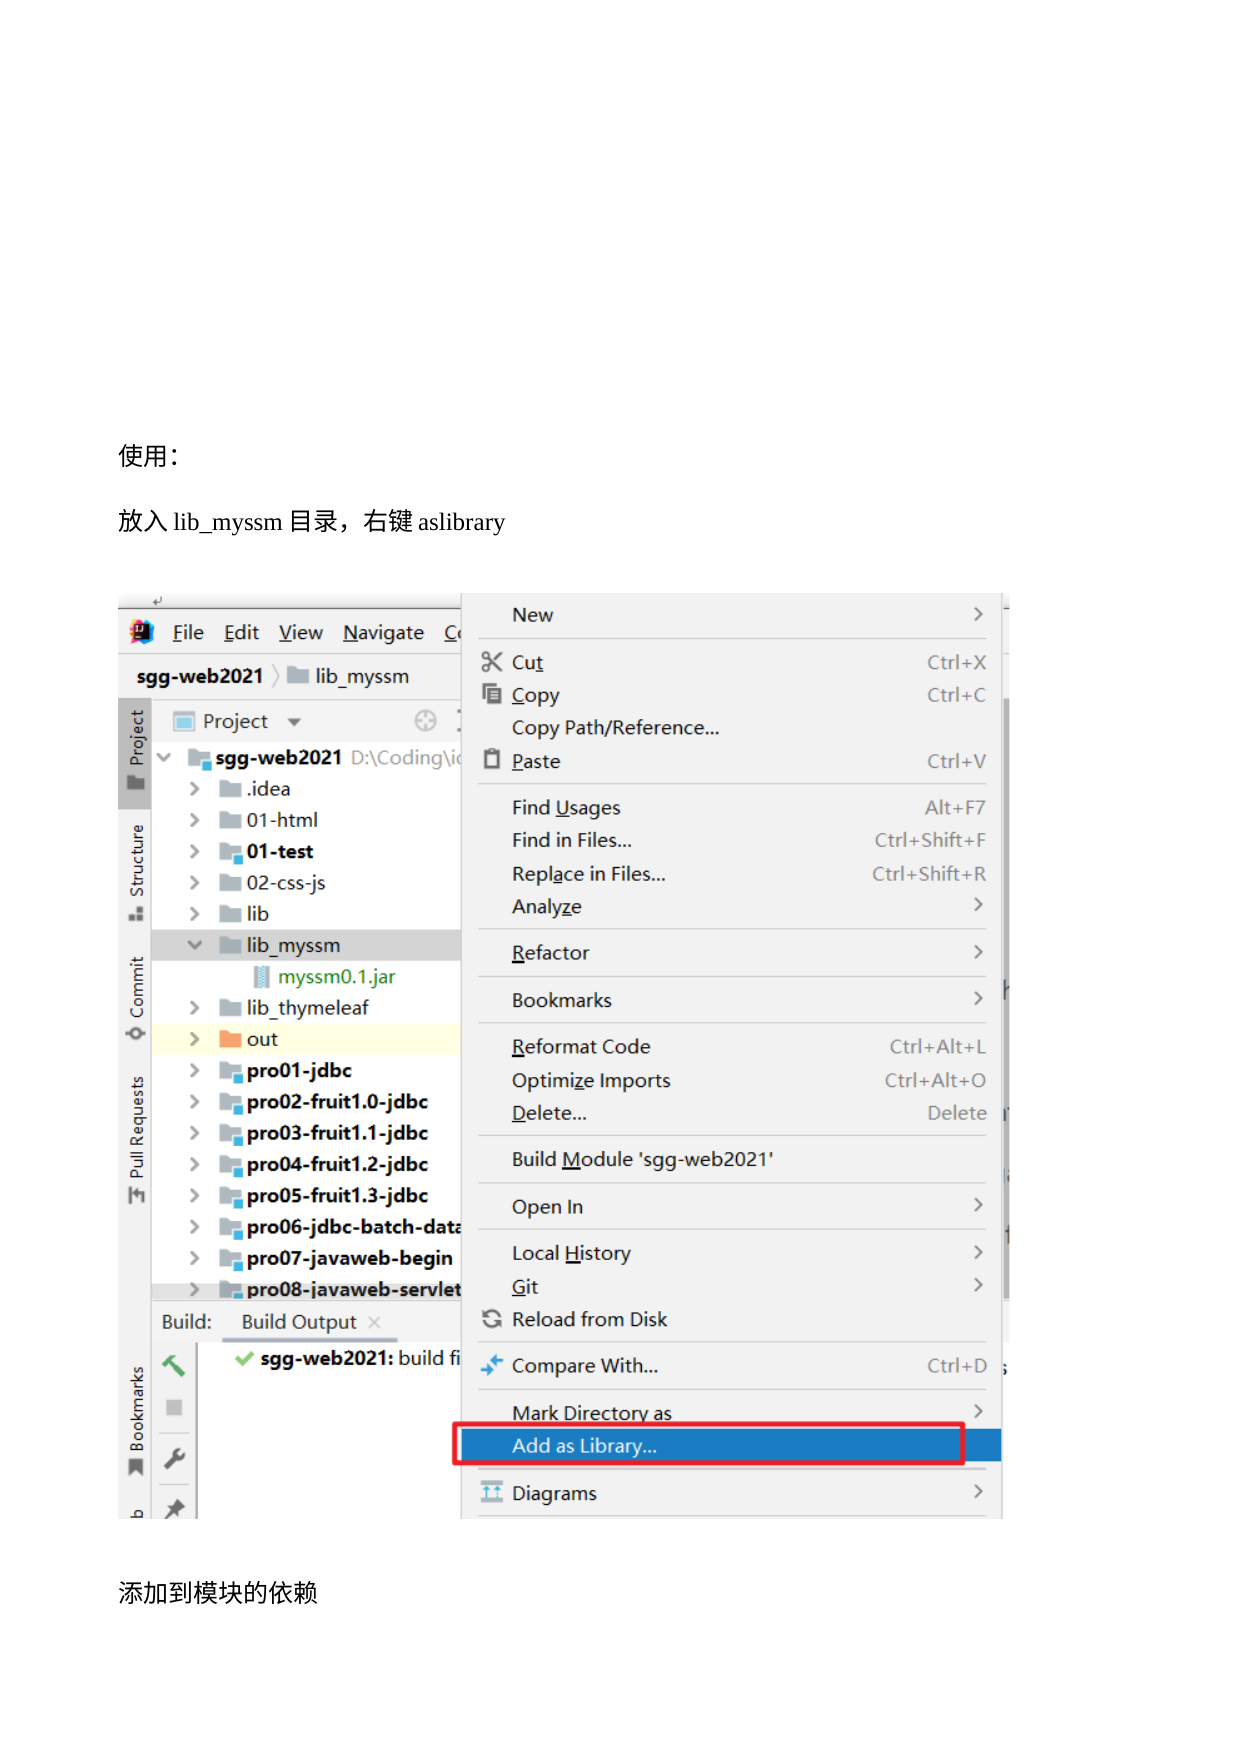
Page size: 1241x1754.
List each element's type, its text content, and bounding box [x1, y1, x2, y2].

picture [118, 593, 1010, 1519]
text 使用： [118, 422, 1122, 487]
text 放入lib_myssm目录，右键aslibrary [118, 487, 1122, 552]
text 添加到模块的依赖 [118, 1559, 1122, 1624]
